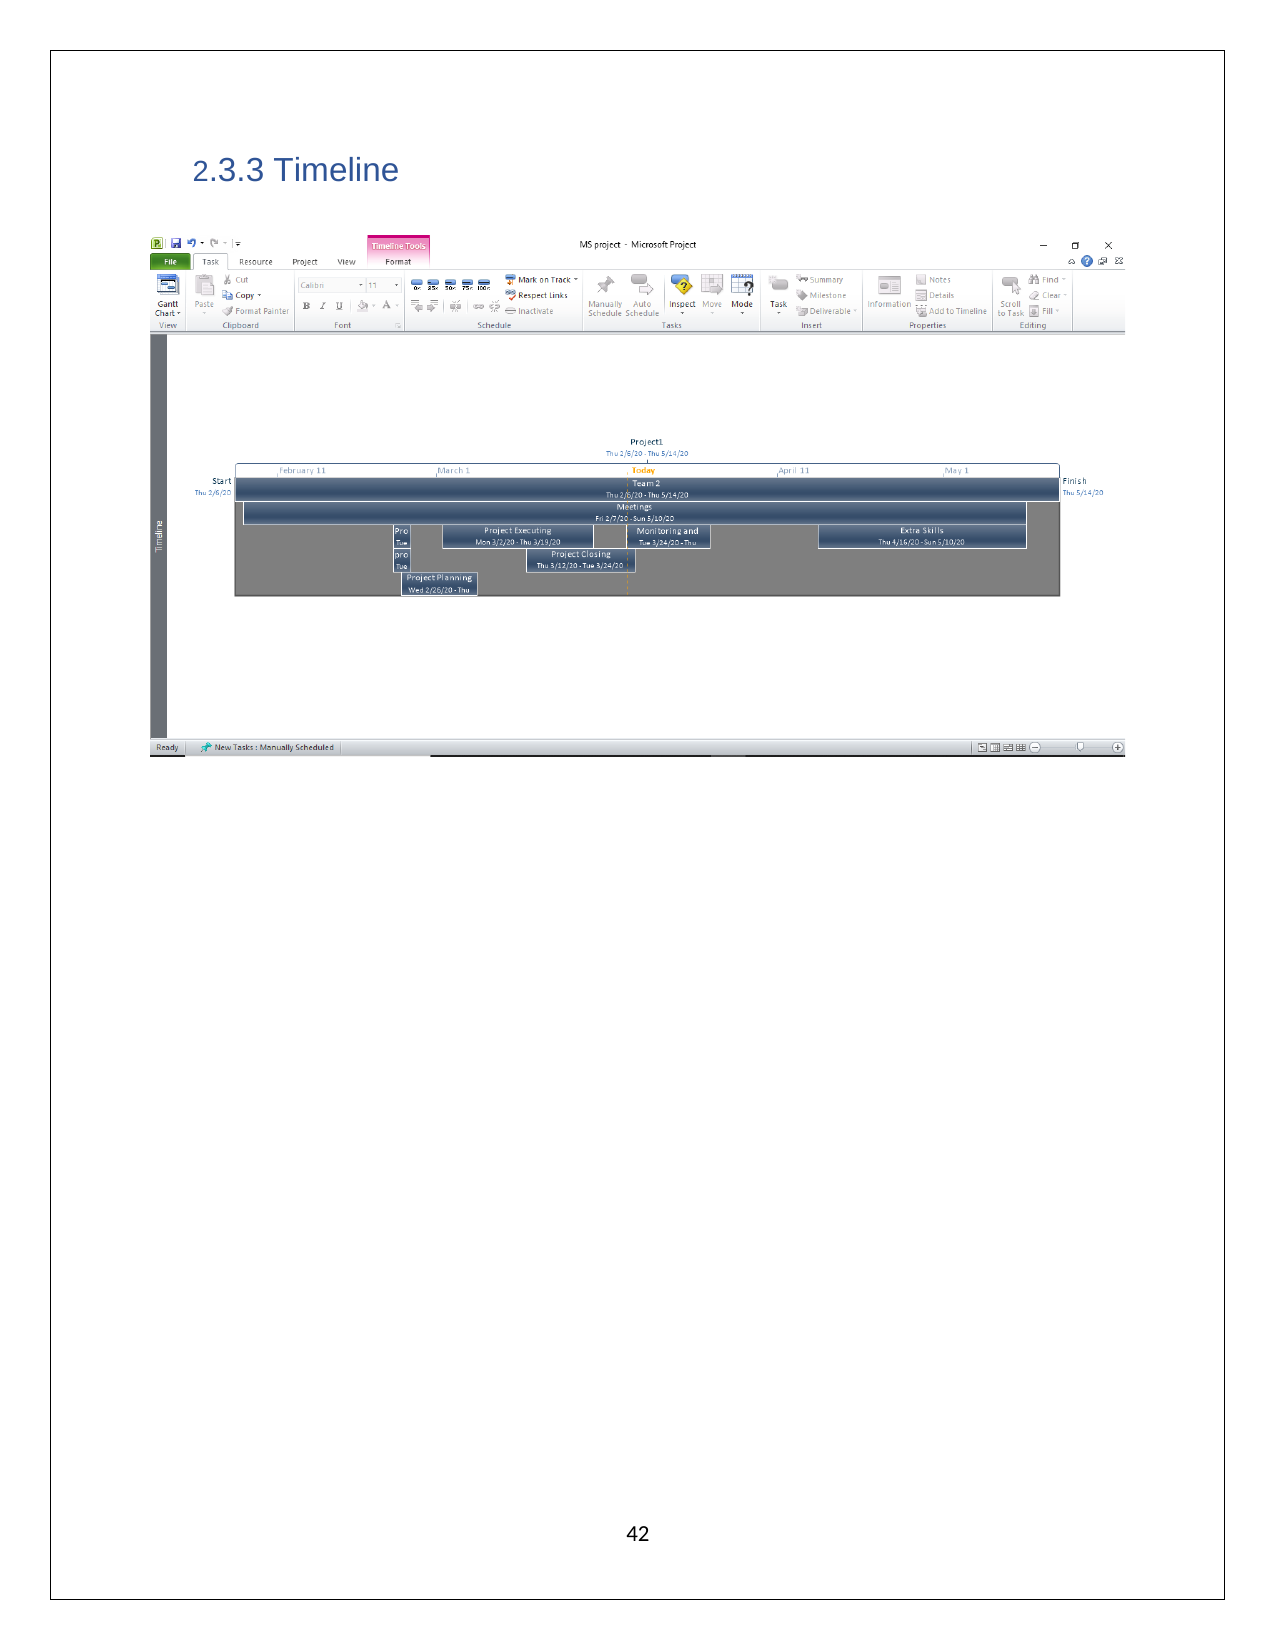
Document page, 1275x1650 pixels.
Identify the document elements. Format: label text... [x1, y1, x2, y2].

subtitle 2.3.3 Timeline [192, 150, 1125, 188]
picture [150, 235, 1125, 757]
